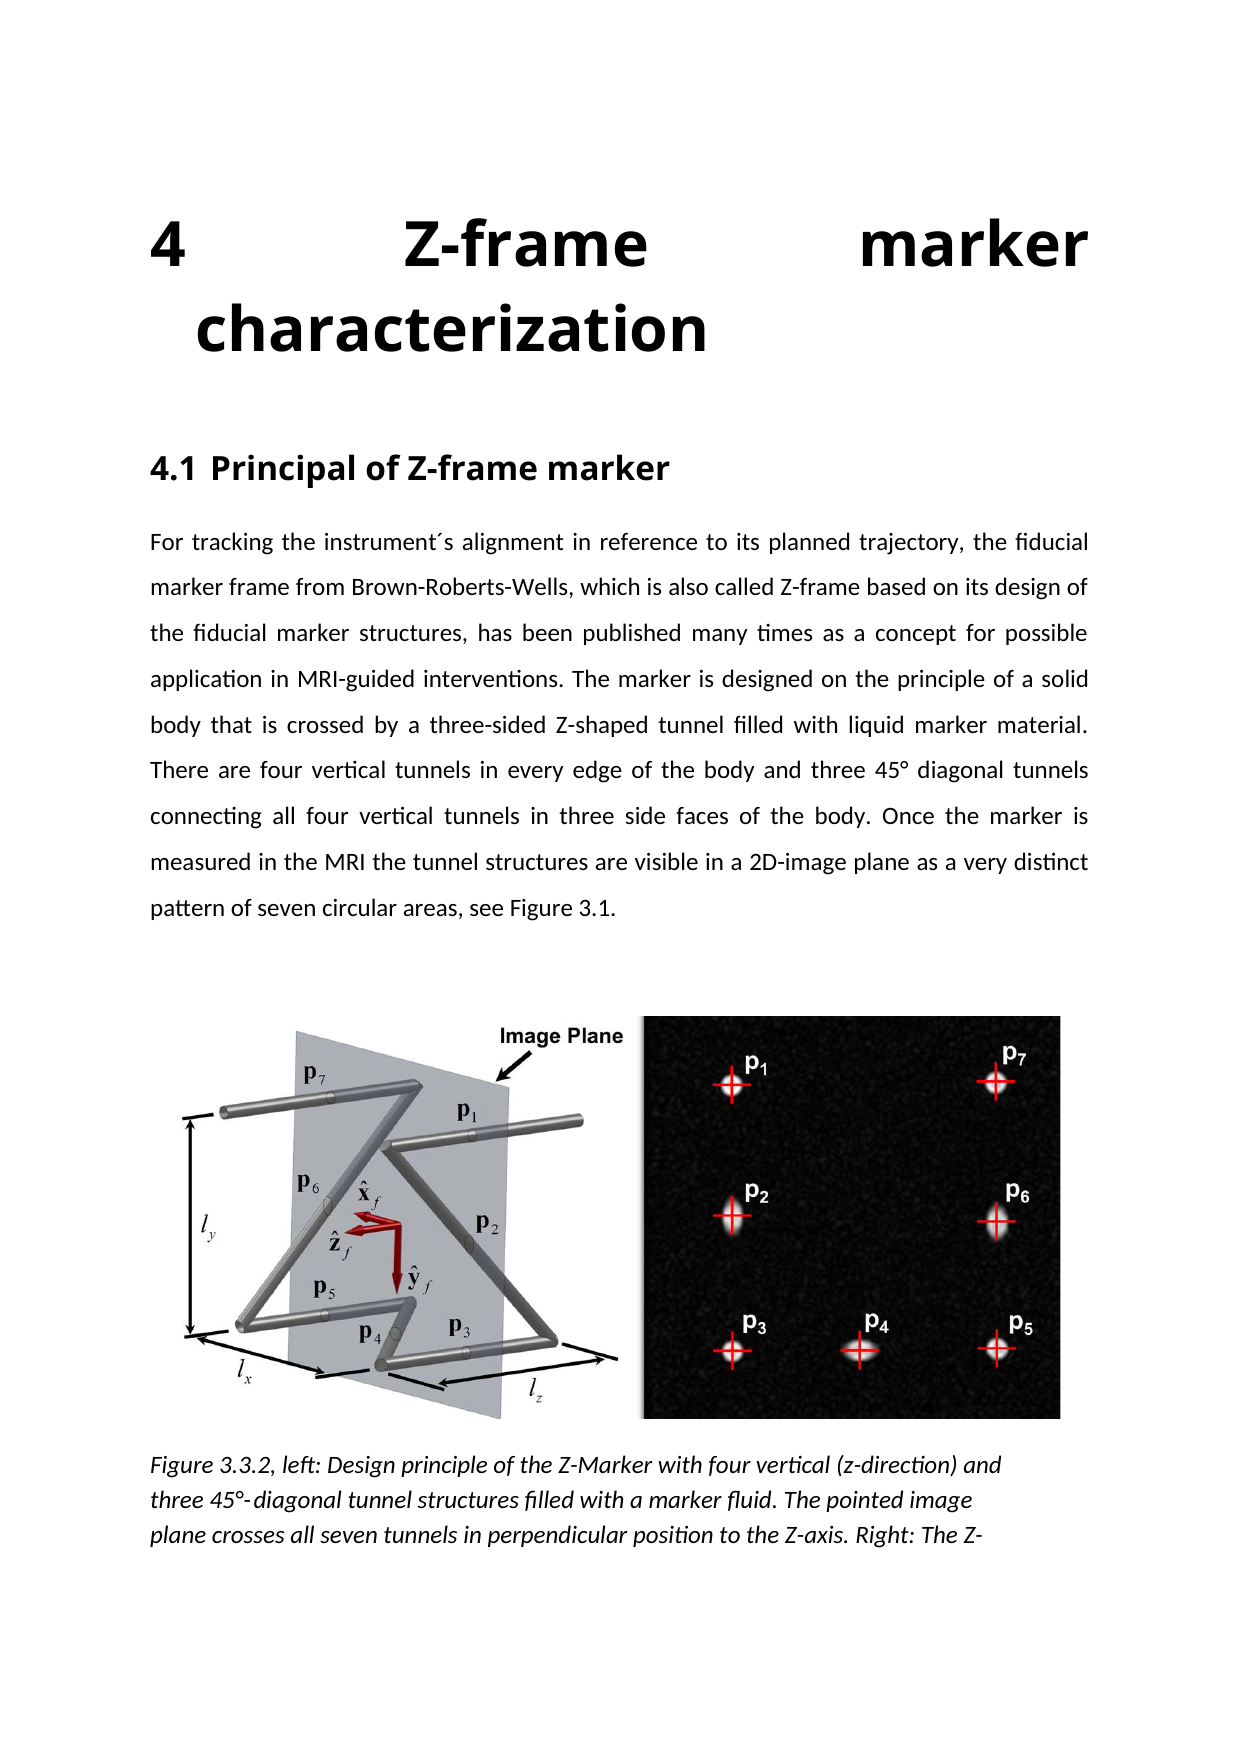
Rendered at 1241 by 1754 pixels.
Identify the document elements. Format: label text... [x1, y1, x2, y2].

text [150, 1449, 1032, 1550]
subtitle Principal of Z-frame marker [150, 445, 1090, 491]
subtitle Z-frame marker characterization [150, 200, 1090, 370]
text For tracking the instrument´s alignment in reference to its planned trajectory, the fiducial marker frame from Brown-Roberts-Wells, which is also called Z-frame based on its design of the fiducial marker structures, has been published many times as a concept for possible application in MRI-guided interventions. The marker is designed on the principle of a solid body that is crossed by a three-sided Z-shaped tunnel filled with liquid marker material. There are four vertical tunnels in every edge of the body and three 45° diagonal tunnels connecting all four vertical tunnels in three side faces of the body. Once the marker is measured in the MRI the tunnel structures are visible in a 2D-image plane as a very distinct pattern of seven circular areas, see Figure 3.1. [150, 526, 1090, 922]
